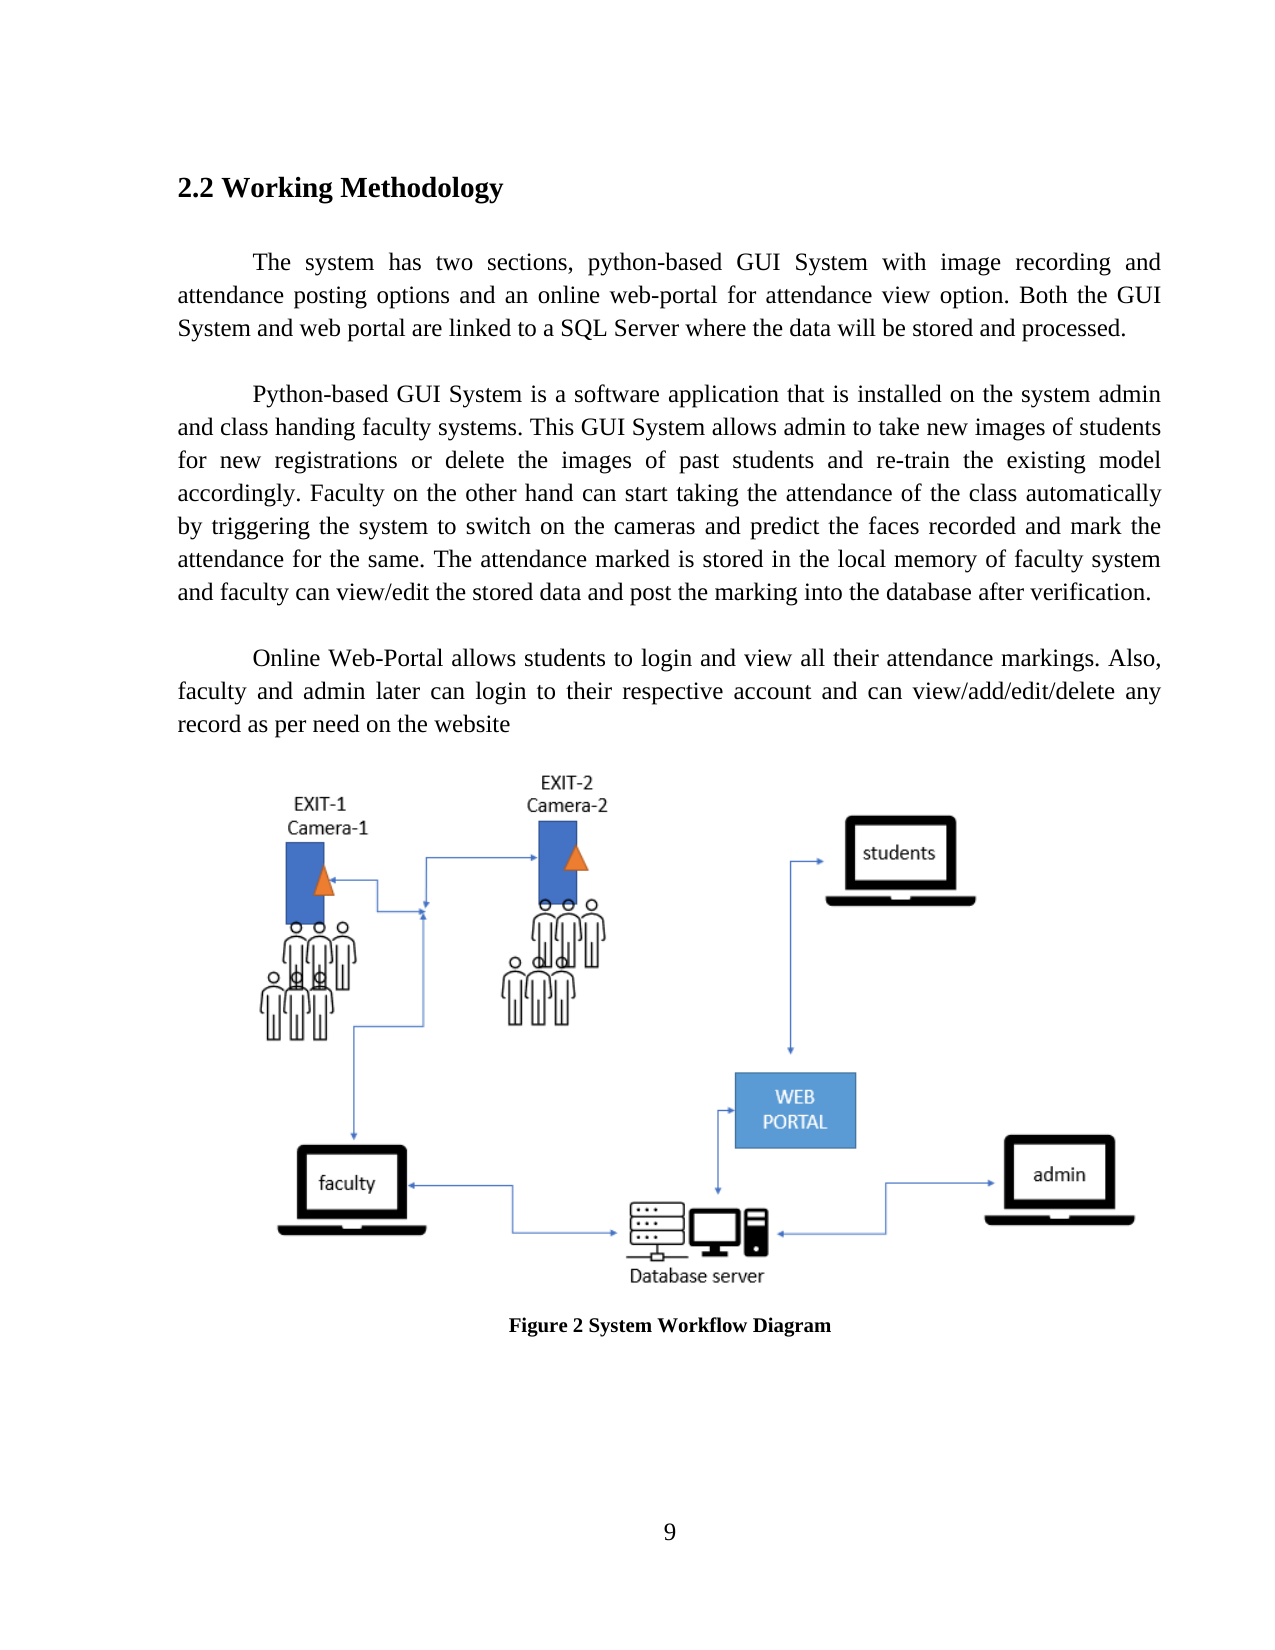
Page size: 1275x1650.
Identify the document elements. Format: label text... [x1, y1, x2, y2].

text Python-based GUI System is a software application that is installed on the system admin and class handing faculty systems. This GUI System allows admin to take new images of students for new registrations or delete the images of past students and re-train the existing model accordingly. Faculty on the other hand can start taking the attendance of the class automatically by triggering the system to switch on the cameras and predict the faces recorded and mark the attendance for the same. The attendance marked is stored in the local memory of faculty system and faculty can view/edit the stored data and post the marking into the database after verification. [177, 379, 1162, 606]
text Figure 2 System Workflow Diagram [177, 1313, 1162, 1337]
text Online Web-Portal allows students to login and view all their attendance markings. Also, faculty and admin later can login to their respective account and can view/add/edit/delete any record as per need on the website [177, 643, 1162, 738]
text 2.2 Working Methodology [177, 170, 1162, 203]
picture [252, 742, 1188, 1309]
text The system has two sections, python-based GUI System with image recording and attendance posting options and an online web-portal for attendance view option. Both the GUI System and web portal are linked to a SQL Server where the data will be stored and processed. [177, 247, 1162, 342]
